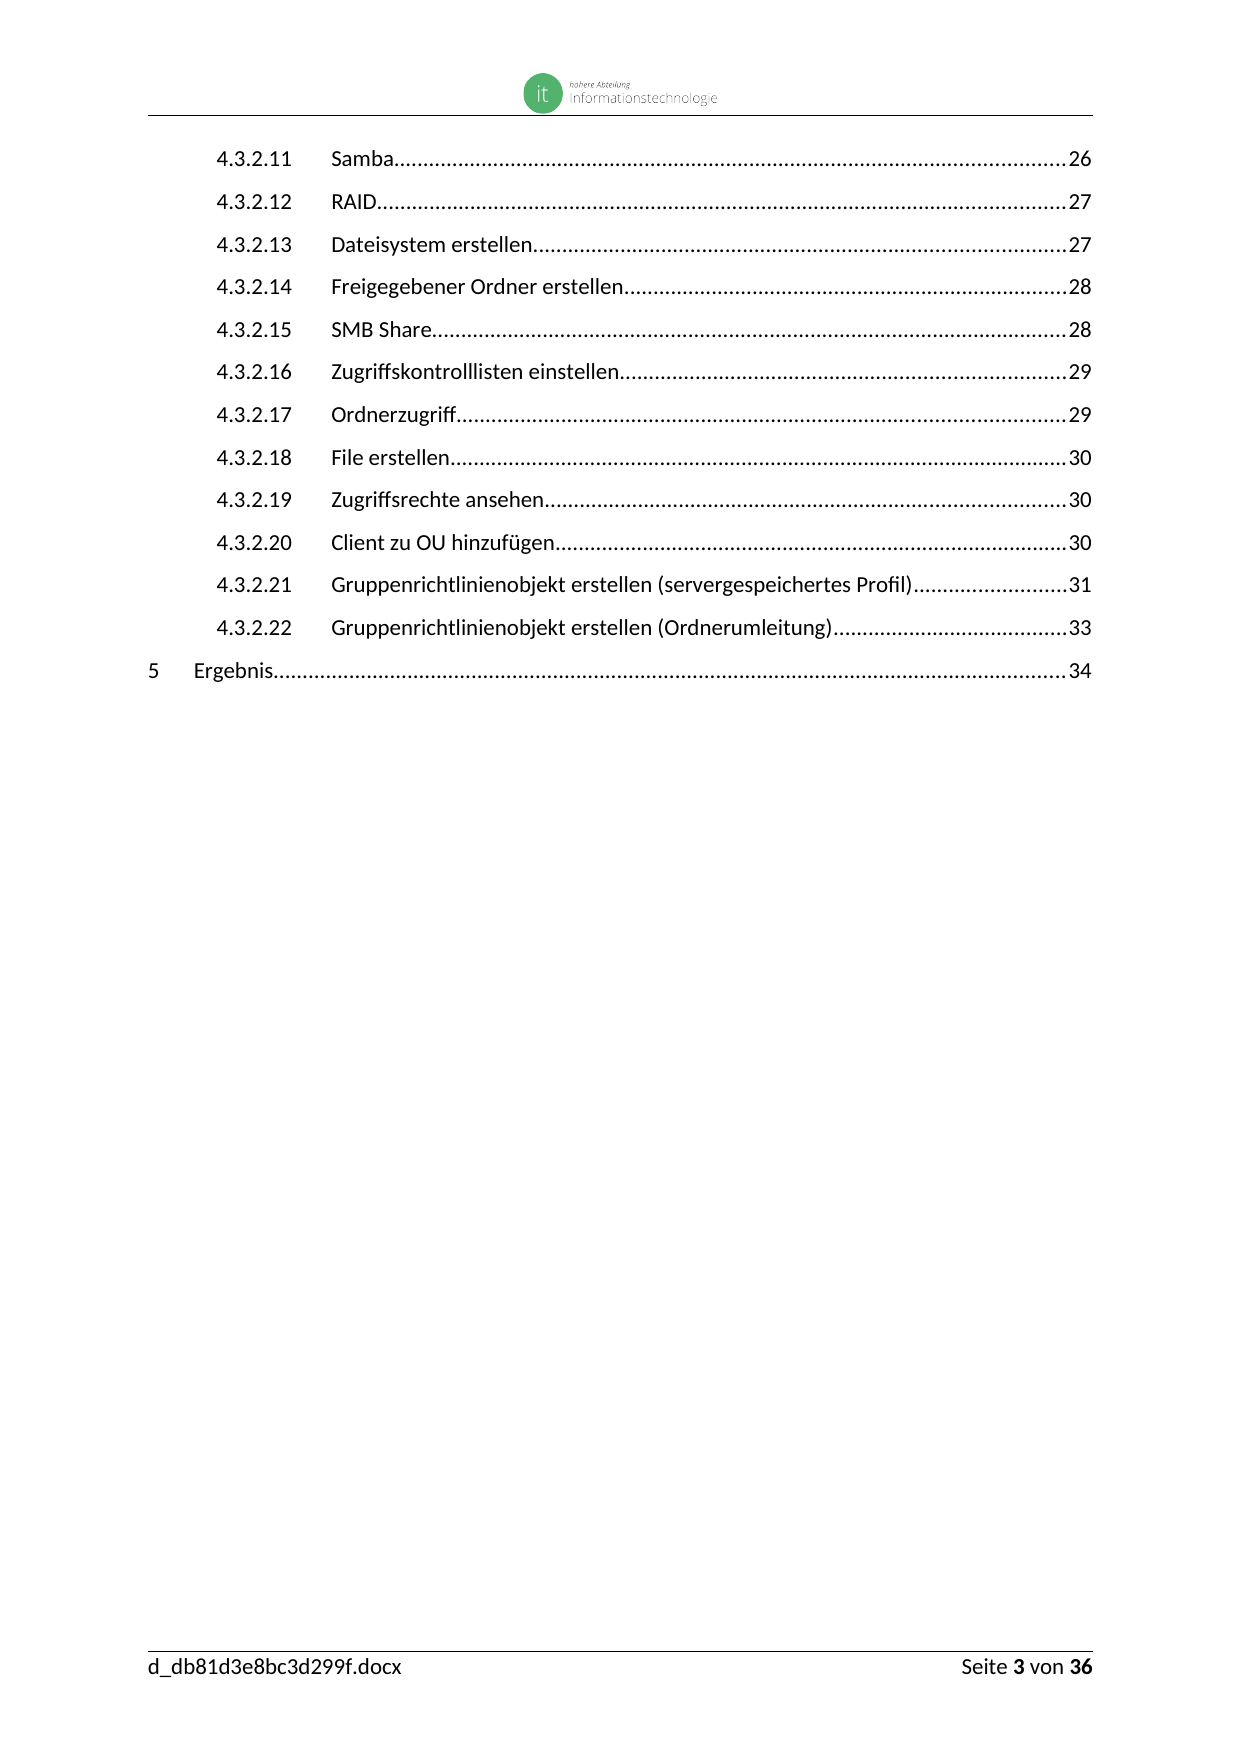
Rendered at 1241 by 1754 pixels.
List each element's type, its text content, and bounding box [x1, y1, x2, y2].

text 4.3.2.17 Ordnerzugriff 29 [216, 400, 1093, 428]
text 4.3.2.18 File erstellen 30 [216, 443, 1093, 471]
picture [523, 73, 717, 114]
text 5 Ergebnis 34 [148, 656, 1093, 684]
text 4.3.2.22 Gruppenrichtlinienobjekt erstellen (Ordnerumleitung) 33 [216, 613, 1093, 641]
text 4.3.2.14 Freigegebener Ordner erstellen 28 [216, 272, 1093, 300]
text 4.3.2.12 RAID 27 [216, 187, 1093, 215]
text 4.3.2.15 SMB Share 28 [216, 315, 1093, 343]
text 4.3.2.21 Gruppenrichtlinienobjekt erstellen (servergespeichertes Profil) 31 [216, 571, 1093, 598]
text 4.3.2.16 Zugriffskontrolllisten einstellen 29 [216, 357, 1093, 386]
text 4.3.2.20 Client zu OU hinzufügen 30 [216, 528, 1093, 556]
text 4.3.2.19 Zugriffsrechte ansehen 30 [216, 485, 1093, 513]
text 4.3.2.11 Samba 26 [216, 144, 1093, 172]
text 4.3.2.13 Dateisystem erstellen 27 [216, 230, 1093, 258]
